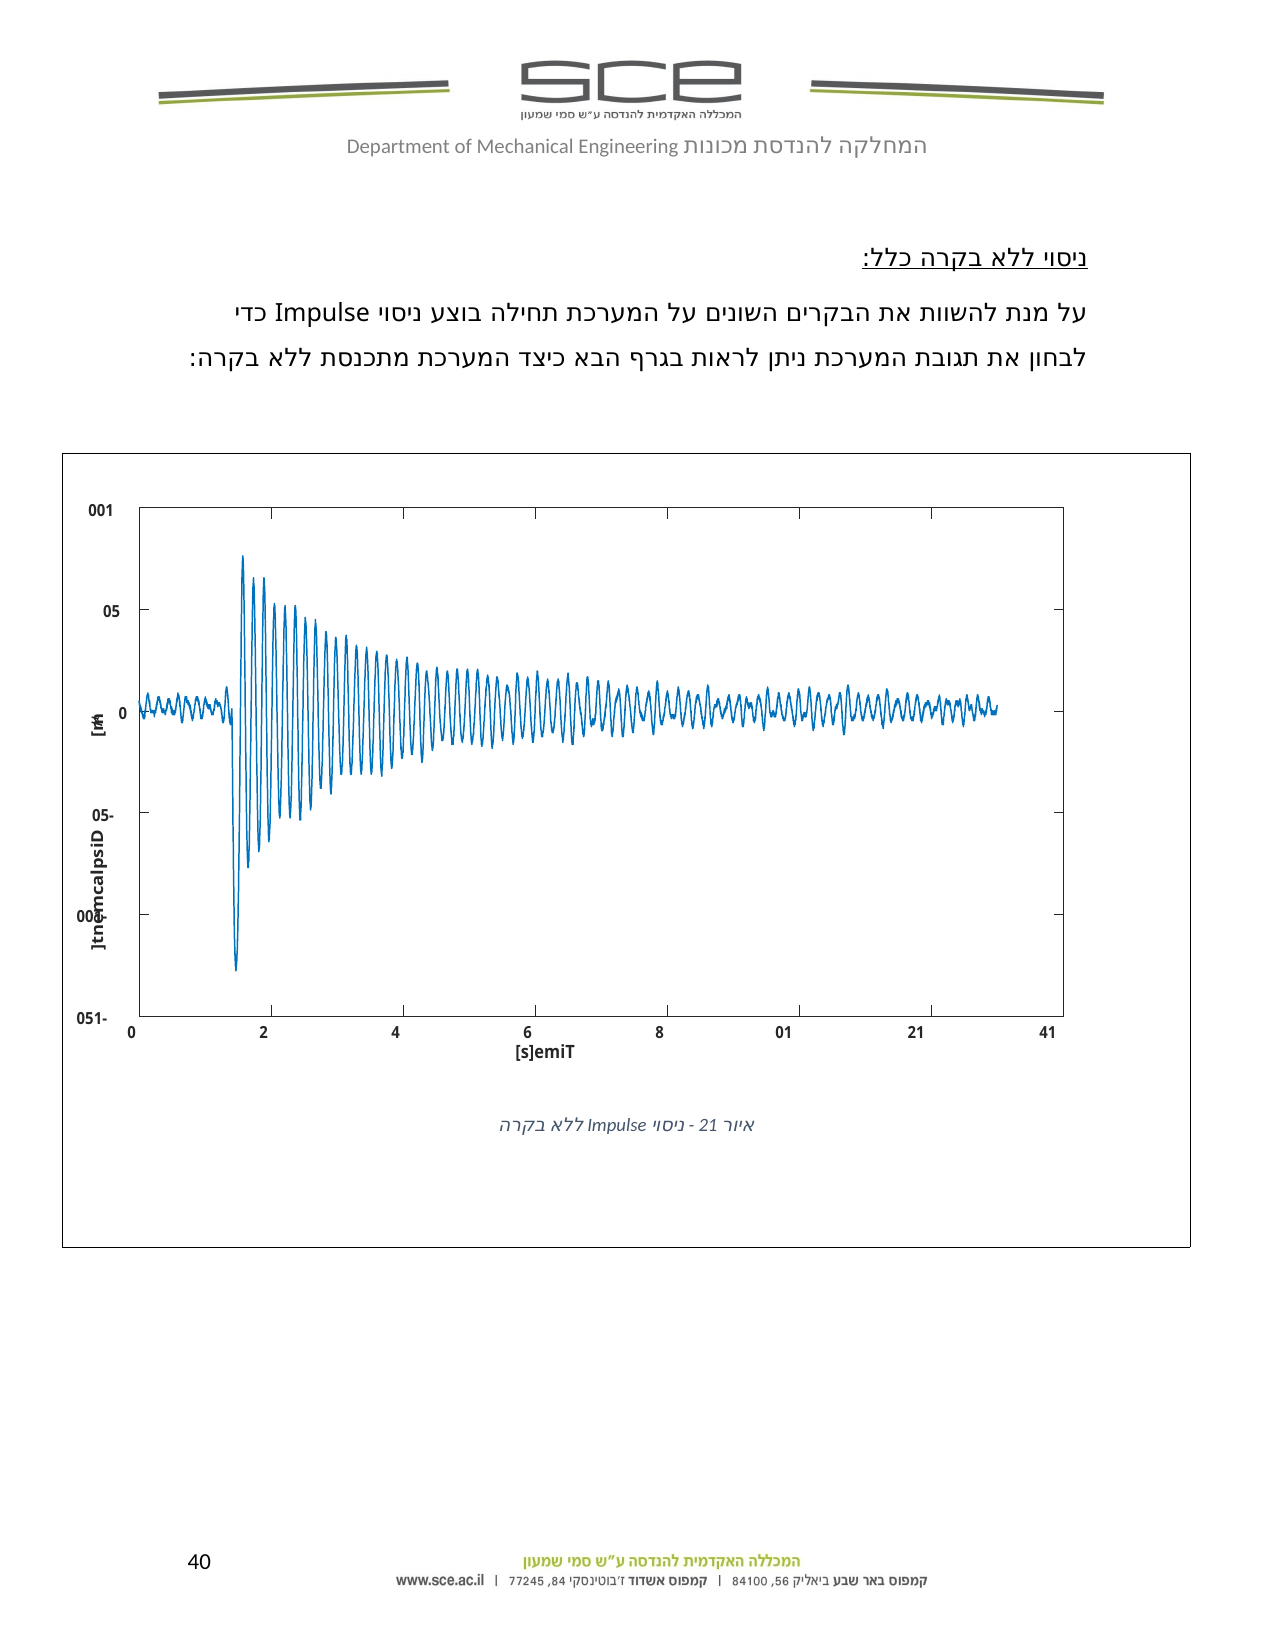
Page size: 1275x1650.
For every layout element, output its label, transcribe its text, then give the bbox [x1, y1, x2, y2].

picture [211, 1508, 1112, 1640]
picture [94, 0, 1168, 143]
text על מנת להשוות את הבקרים השונים על המערכת תחילה בוצע ניסוי Impulse כדי לבחון את תגובת המערכת ניתן לראות בגרף הבא כיצד המערכת מתכנסת ללא בקרה: [187, 295, 1087, 373]
text ניסוי ללא בקרה כלל: [187, 243, 1087, 272]
